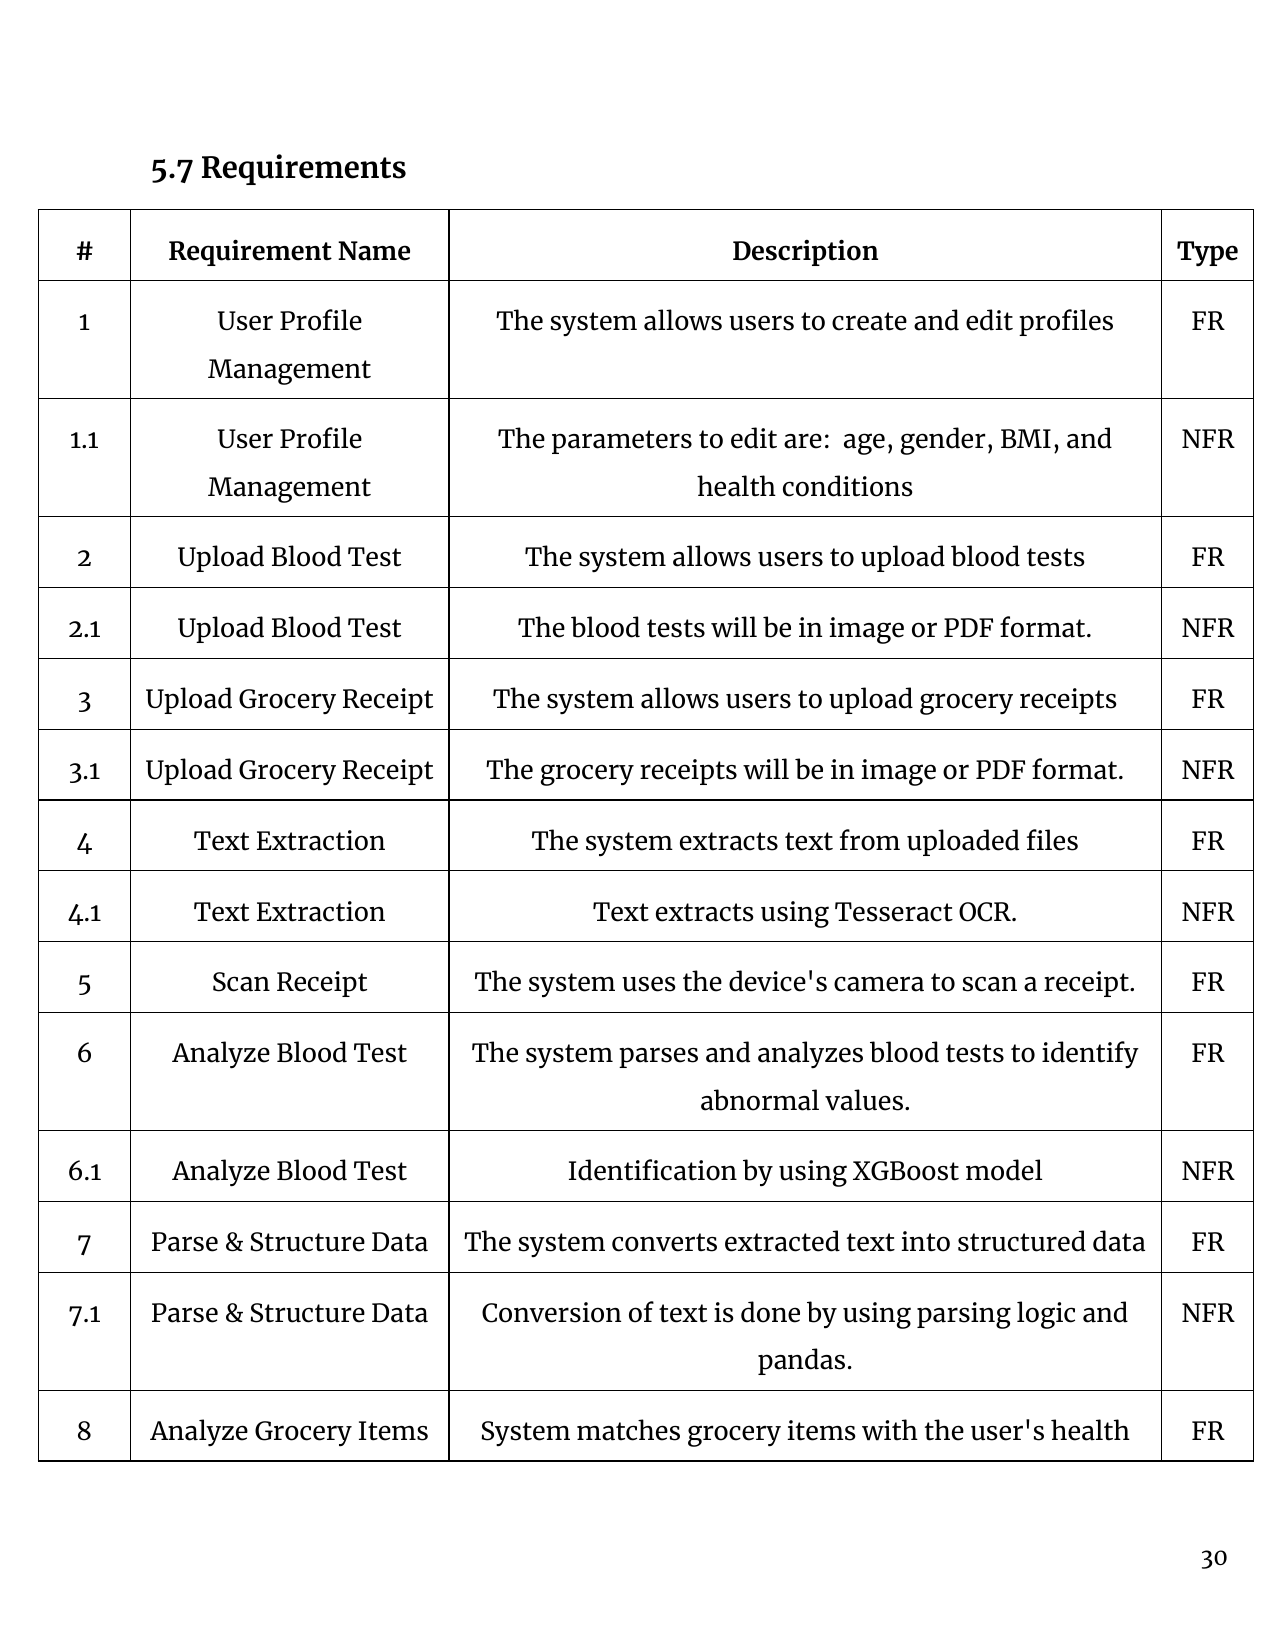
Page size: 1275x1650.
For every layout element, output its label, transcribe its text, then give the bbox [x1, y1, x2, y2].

table_cell FR [1162, 1391, 1253, 1460]
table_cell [450, 1391, 1161, 1460]
table_cell 4.1 [39, 871, 130, 941]
table_cell 1.1 [39, 399, 130, 516]
table_cell The system converts extracted text into structured data [450, 1202, 1161, 1272]
table_cell The system allows users to upload blood tests [450, 517, 1161, 587]
table_cell The system extracts text from uploaded files [450, 801, 1161, 870]
table_cell Parse & Structure Data [131, 1202, 448, 1272]
table_cell 8 [39, 1391, 130, 1460]
table_cell Upload Blood Test [131, 588, 448, 658]
table_cell FR [1162, 281, 1253, 398]
table_header Type [1162, 210, 1253, 280]
table_cell FR [1162, 1013, 1253, 1130]
table_cell FR [1162, 1202, 1253, 1272]
table_cell The blood tests will be in image or PDF format. [450, 588, 1161, 658]
table_cell 7.1 [39, 1273, 130, 1389]
table_cell NFR [1162, 730, 1253, 799]
table_cell The system allows users to create and edit profiles [450, 281, 1161, 398]
table_cell The system uses the device's camera to scan a receipt. [450, 942, 1161, 1012]
table_cell Analyze Blood Test [131, 1013, 448, 1130]
table_cell 6 [39, 1013, 130, 1130]
table_cell FR [1162, 659, 1253, 728]
table_cell User Profile Management [131, 399, 448, 516]
table_cell NFR [1162, 871, 1253, 941]
table_header # [39, 210, 130, 280]
table_cell Upload Blood Test [131, 517, 448, 587]
table_cell 7 [39, 1202, 130, 1272]
table_cell The grocery receipts will be in image or PDF format. [450, 730, 1161, 799]
table_cell Upload Grocery Receipt [131, 730, 448, 799]
table_cell Identification by using XGBoost model [450, 1131, 1161, 1201]
table_cell 3.1 [39, 730, 130, 799]
table_cell The system parses and analyzes blood tests to identify abnormal values. [450, 1013, 1161, 1130]
table_cell The parameters to edit are: age, gender, BMI, and health conditions [450, 399, 1161, 516]
table_cell FR [1162, 517, 1253, 587]
table_cell Text extracts using Tesseract OCR. [450, 871, 1161, 941]
table_header Requirement Name [131, 210, 448, 280]
table_cell Text Extraction [131, 871, 448, 941]
subtitle 5.7 Requirements [150, 150, 1228, 187]
table_cell 3 [39, 659, 130, 728]
table_cell 1 [39, 281, 130, 398]
table_cell 5 [39, 942, 130, 1012]
table_cell NFR [1162, 399, 1253, 516]
table_cell 4 [39, 801, 130, 870]
table_cell Text Extraction [131, 801, 448, 870]
table_cell 6.1 [39, 1131, 130, 1201]
table_cell NFR [1162, 1273, 1253, 1389]
table_header Description [450, 210, 1161, 280]
table_cell 2.1 [39, 588, 130, 658]
table_cell The system allows users to upload grocery receipts [450, 659, 1161, 728]
table_cell Upload Grocery Receipt [131, 659, 448, 728]
table_cell Conversion of text is done by using parsing logic and pandas. [450, 1273, 1161, 1389]
table_cell 2 [39, 517, 130, 587]
table_cell Parse & Structure Data [131, 1273, 448, 1389]
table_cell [131, 1391, 448, 1460]
table_cell User Profile Management [131, 281, 448, 398]
table_cell NFR [1162, 1131, 1253, 1201]
table_cell Analyze Blood Test [131, 1131, 448, 1201]
table_cell Scan Receipt [131, 942, 448, 1012]
table_cell FR [1162, 801, 1253, 870]
table_cell NFR [1162, 588, 1253, 658]
table_cell FR [1162, 942, 1253, 1012]
